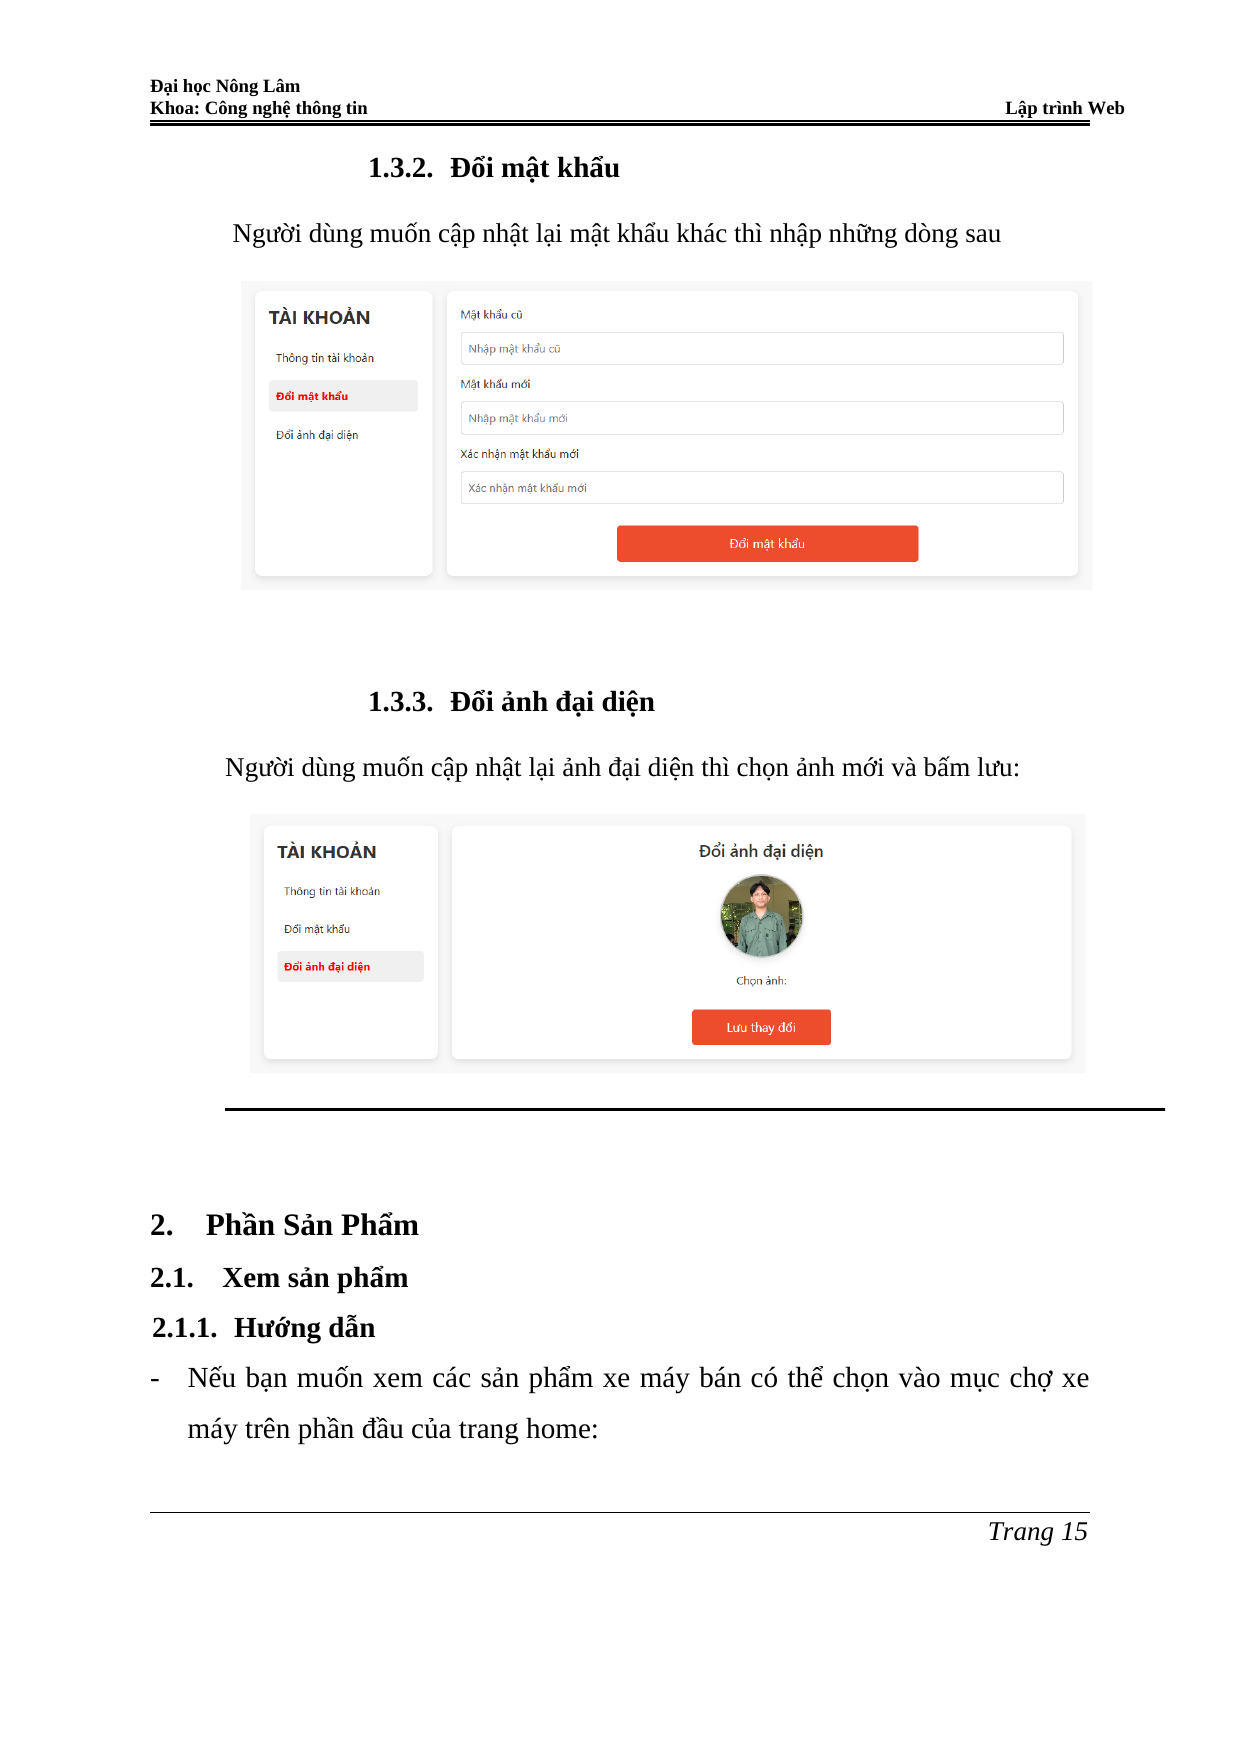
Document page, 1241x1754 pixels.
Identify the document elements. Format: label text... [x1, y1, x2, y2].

picture [225, 281, 1141, 602]
list Xem sản phẩm [150, 1260, 1090, 1293]
list Đổi mật khẩu [433, 150, 1090, 183]
text Người dùng muốn cập nhật lại mật khẩu khác thì nhập những dòng sau [150, 217, 1090, 248]
list Nếu bạn muốn xem các sản phẩm xe máy bán có thể chọn vào mục chợ xe máy trên phần đầu của trang home: [150, 1361, 1090, 1444]
list Đổi ảnh đại diện [433, 684, 1090, 717]
text Người dùng muốn cập nhật lại ảnh đại diện thì chọn ảnh mới và bấm lưu: [150, 751, 1090, 782]
list Hướng dẫn [217, 1310, 1090, 1344]
picture [225, 814, 1166, 1111]
list Phần Sản Phẩm [150, 1206, 1090, 1242]
